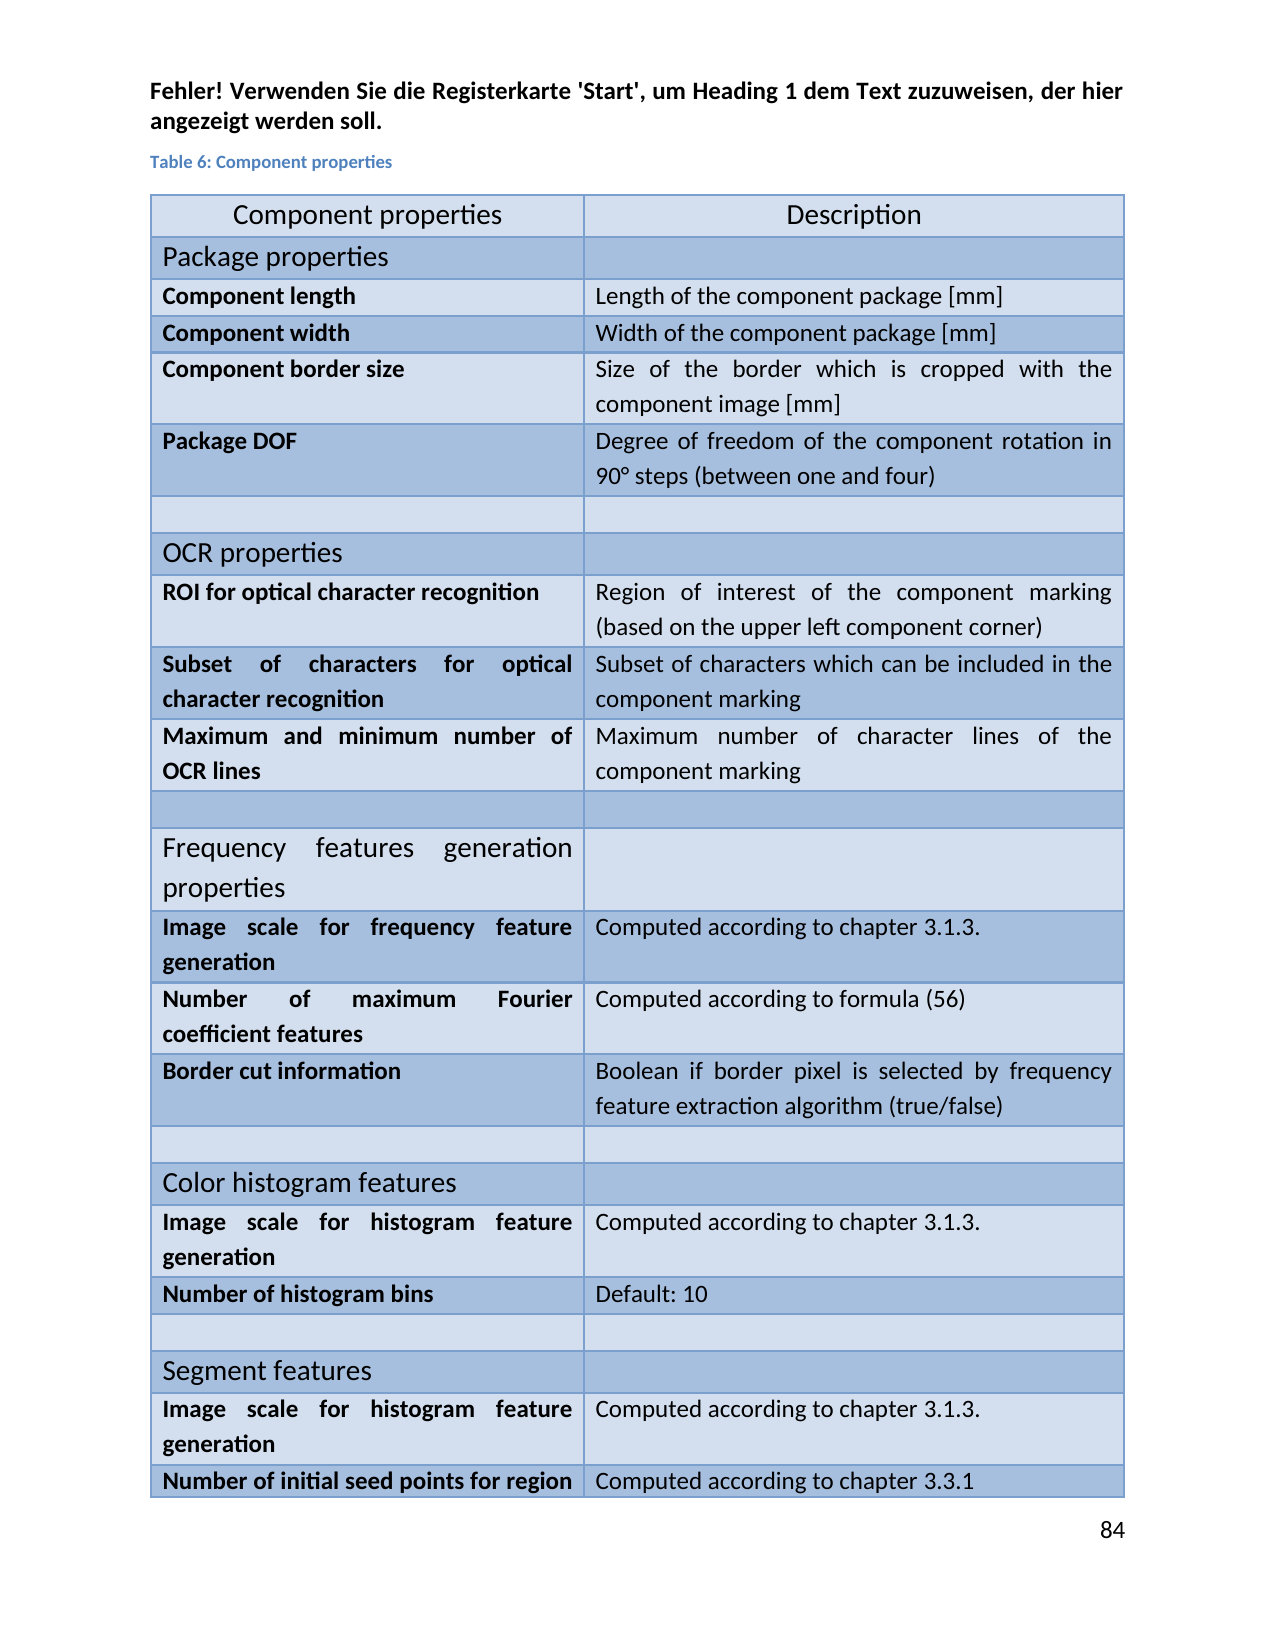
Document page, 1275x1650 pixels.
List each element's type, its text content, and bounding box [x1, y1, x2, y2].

table_cell Computed according to chapter 3.1.3. [585, 1394, 1123, 1463]
table_cell Boolean if border pixel is selected by frequency feature extraction algorithm (true/false) [585, 1055, 1123, 1125]
table_cell Degree of freedom of the component rotation in 90° steps (between one and four) [585, 425, 1123, 495]
table_cell Size of the border which is cropped with the component image [mm] [585, 354, 1123, 423]
table_cell Length of the component package [mm] [585, 280, 1123, 314]
table_cell [152, 792, 583, 827]
table_cell Frequency features generation properties [152, 829, 583, 909]
table_cell [585, 238, 1123, 278]
table_cell Number of maximum Fourier coefficient features [152, 984, 583, 1053]
table_cell Width of the component package [mm] [585, 317, 1123, 351]
table_cell Subset of characters for optical character recognition [152, 648, 583, 718]
table_cell [585, 497, 1123, 532]
table_cell Computed according to chapter 3.1.3. [585, 1206, 1123, 1276]
table_cell [585, 1164, 1123, 1204]
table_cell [152, 1394, 583, 1463]
table_cell Package properties [152, 238, 583, 278]
table_cell Computed according to formula (56) [585, 984, 1123, 1053]
table_cell Number of histogram bins [152, 1278, 583, 1313]
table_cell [585, 1466, 1123, 1496]
table_cell [152, 1315, 583, 1349]
table_header Description [585, 196, 1123, 236]
table_cell [585, 792, 1123, 827]
table_cell [585, 1352, 1123, 1392]
table_cell Image scale for frequency feature generation [152, 912, 583, 981]
table_cell Component length [152, 280, 583, 314]
table_cell [585, 1315, 1123, 1349]
table_cell Component border size [152, 354, 583, 423]
table_cell OCR properties [152, 534, 583, 574]
table_cell Segment features [152, 1352, 583, 1392]
table_header Component properties [152, 196, 583, 236]
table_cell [152, 1466, 583, 1496]
table_cell [152, 497, 583, 532]
table_cell [585, 534, 1123, 574]
table_cell Computed according to chapter 3.1.3. [585, 912, 1123, 981]
table_cell ROI for optical character recognition [152, 576, 583, 646]
table_cell [585, 829, 1123, 909]
table_cell Maximum number of character lines of the component marking [585, 720, 1123, 790]
table_cell Subset of characters which can be included in the component marking [585, 648, 1123, 718]
table_cell Maximum and minimum number of OCR lines [152, 720, 583, 790]
table_cell Component width [152, 317, 583, 351]
table_cell Image scale for histogram feature generation [152, 1206, 583, 1276]
table_cell Region of interest of the component marking (based on the upper left component corner) [585, 576, 1123, 646]
table_cell Package DOF [152, 425, 583, 495]
table_cell Border cut information [152, 1055, 583, 1125]
table_cell [585, 1127, 1123, 1162]
table_cell [152, 1127, 583, 1162]
table_cell Default: 10 [585, 1278, 1123, 1313]
table_cell Color histogram features [152, 1164, 583, 1204]
